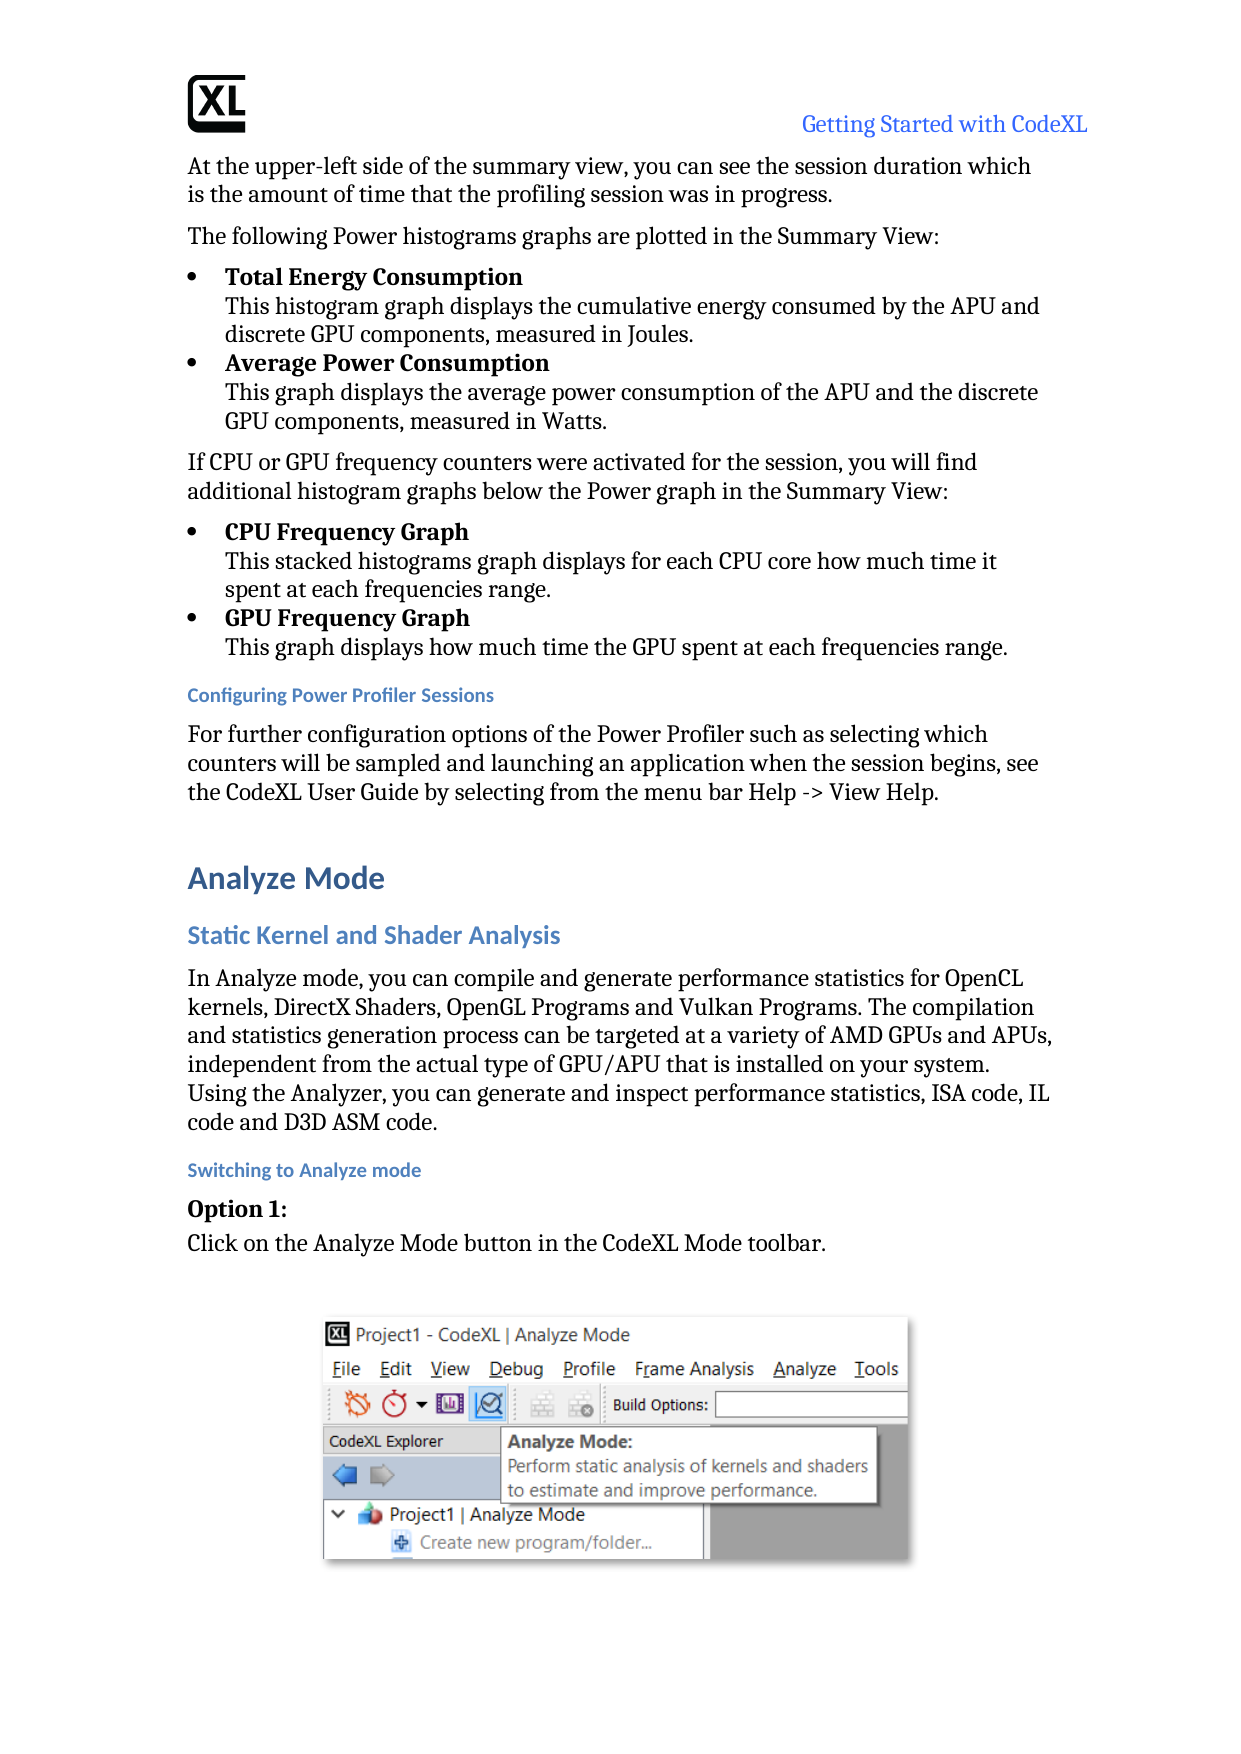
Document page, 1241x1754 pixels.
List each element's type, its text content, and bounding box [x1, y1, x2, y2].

text In Analyze mode, you can compile and generate performance statistics for OpenCL kernels, DirectX Shaders, OpenGL Programs and Vulkan Programs. The compilation and statistics generation process can be targeted at a variety of AMD GPUs and APUs, independent from the actual type of GPU/APU that is installed on your system. Using the Analyzer, you can generate and inspect performance statistics, ISA code, IL code and D3D ASM code. [187, 964, 1053, 1136]
text The following Power histograms graphs are plotted in the Summary View: [187, 222, 1053, 250]
text For further configuration options of the Power Profiler such as selecting which counters will be sampled and launching an application when the session begins, see the CodeXL User Guide by selecting from the menu bar Help -> View Help. [187, 720, 1053, 807]
subtitle Configuring Power Profiler Sessions [187, 682, 1053, 708]
list CPU Frequency Graph This stacked histograms graph displays for each CPU core how much time it spent at each frequencies range. [187, 518, 1053, 604]
text If CPU or GPU frequency counters were activated for the session, you will find additional histogram graphs below the Power graph in the Summary View: [187, 448, 1053, 505]
text Click on the Analyze Mode button in the CodeXL Mode toolbar. [187, 1229, 1053, 1258]
list GPU Frequency Graph This graph displays how much time the GPU spent at each frequencies range. [187, 604, 1053, 662]
list Total Energy Consumption This histogram graph displays the cumulative energy consumed by the APU and discrete GPU components, measured in Joules. [187, 263, 1053, 349]
subtitle Static Kernel and Shader Analysis [187, 918, 1053, 951]
text Option 1: [187, 1195, 1053, 1224]
subtitle Analyze Mode [187, 857, 1053, 897]
subtitle Switching to Analyze mode [187, 1157, 1053, 1182]
picture [323, 1317, 908, 1559]
list Average Power Consumption This graph displays the average power consumption of the APU and the discrete GPU components, measured in Watts. [187, 349, 1053, 435]
picture [187, 75, 246, 133]
text At the upper-left side of the summary view, you can see the session duration which is the amount of time that the profiling session was in progress. [187, 152, 1053, 209]
